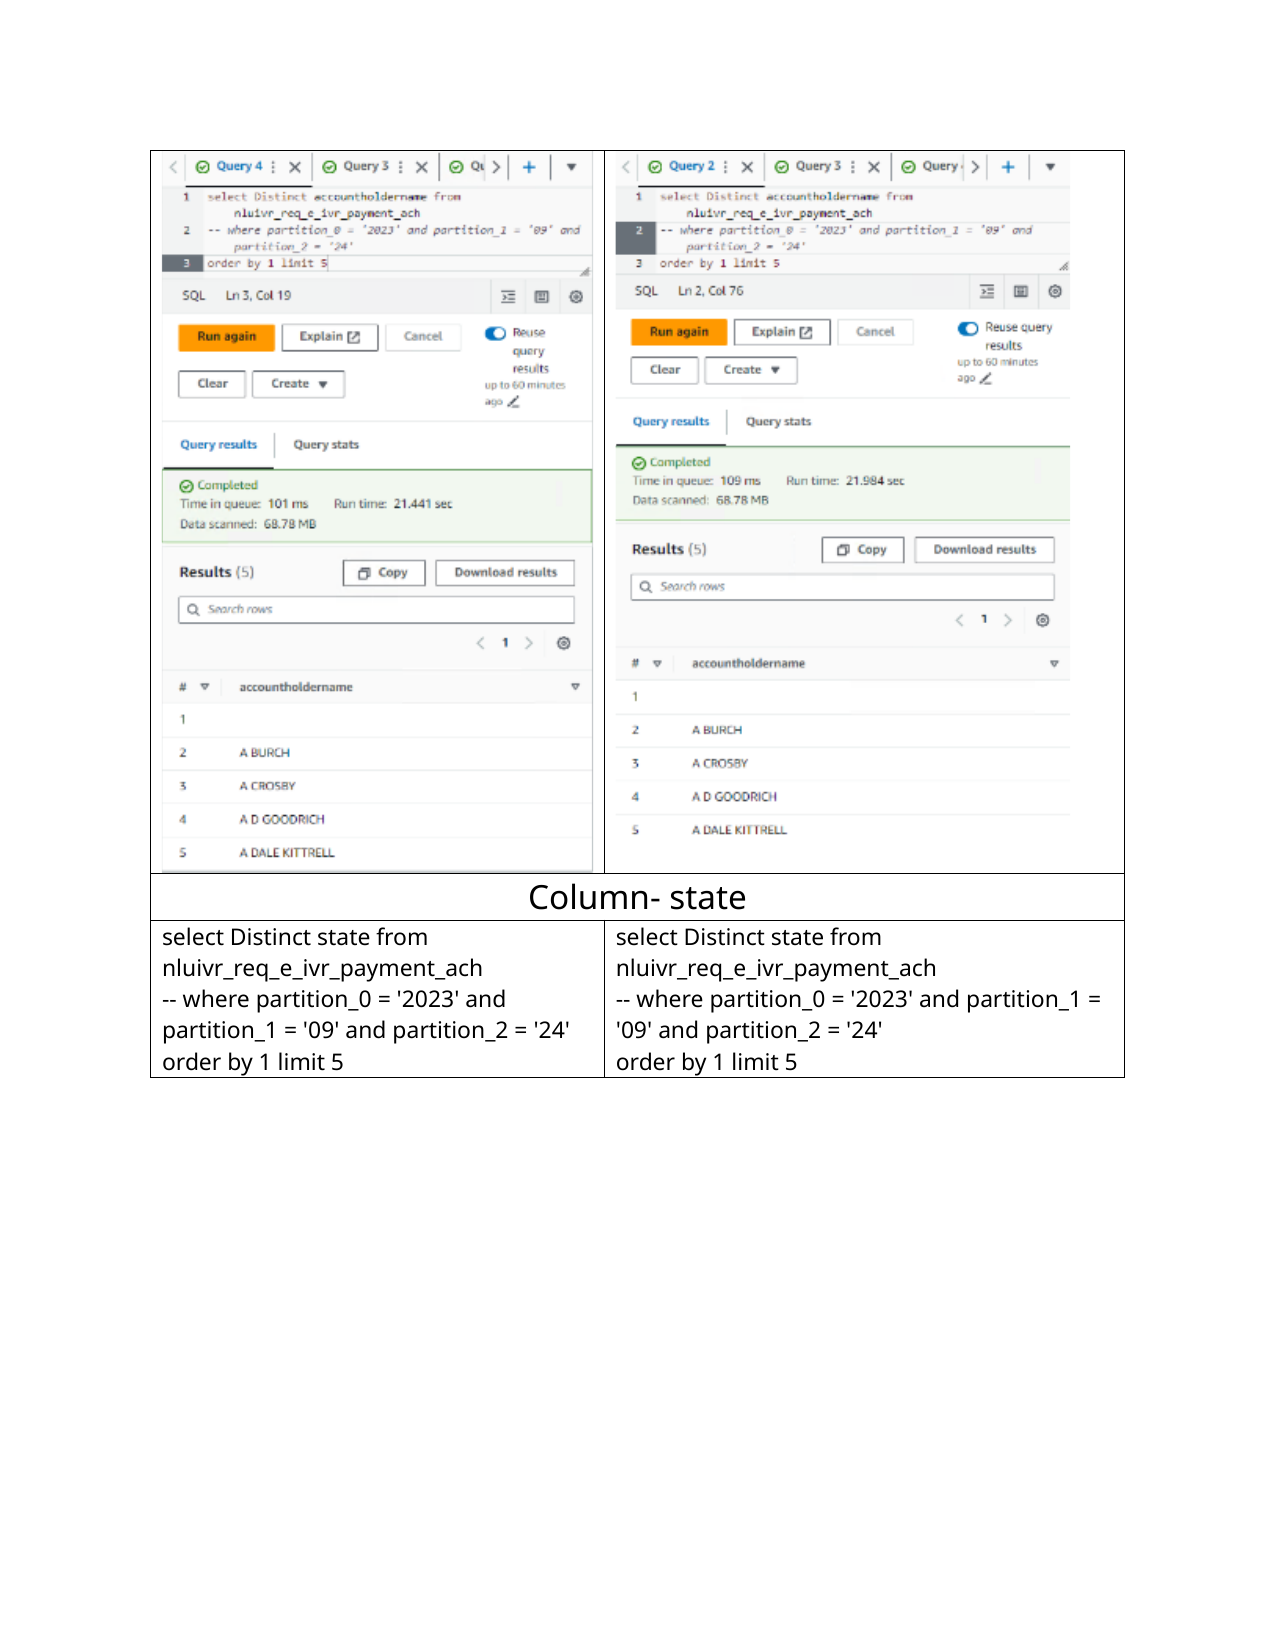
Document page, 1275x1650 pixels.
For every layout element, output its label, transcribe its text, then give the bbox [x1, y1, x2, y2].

table_cell Column- state [151, 874, 1124, 919]
table_cell [594, 151, 604, 873]
table_cell select Distinct state from nluivr_req_e_ivr_payment_ach -- where partition_0 = '2023' and partition_1 = '09' and partition_2 = '24' order by 1 limit 5 [605, 921, 1124, 1077]
table_cell select Distinct state from nluivr_req_e_ivr_payment_ach -- where partition_0 = '2023' and partition_1 = '09' and partition_2 = '24' order by 1 limit 5 [151, 921, 604, 1077]
picture [161, 151, 594, 873]
table_cell [605, 151, 1124, 873]
picture [615, 151, 1071, 847]
table_cell [151, 151, 161, 873]
